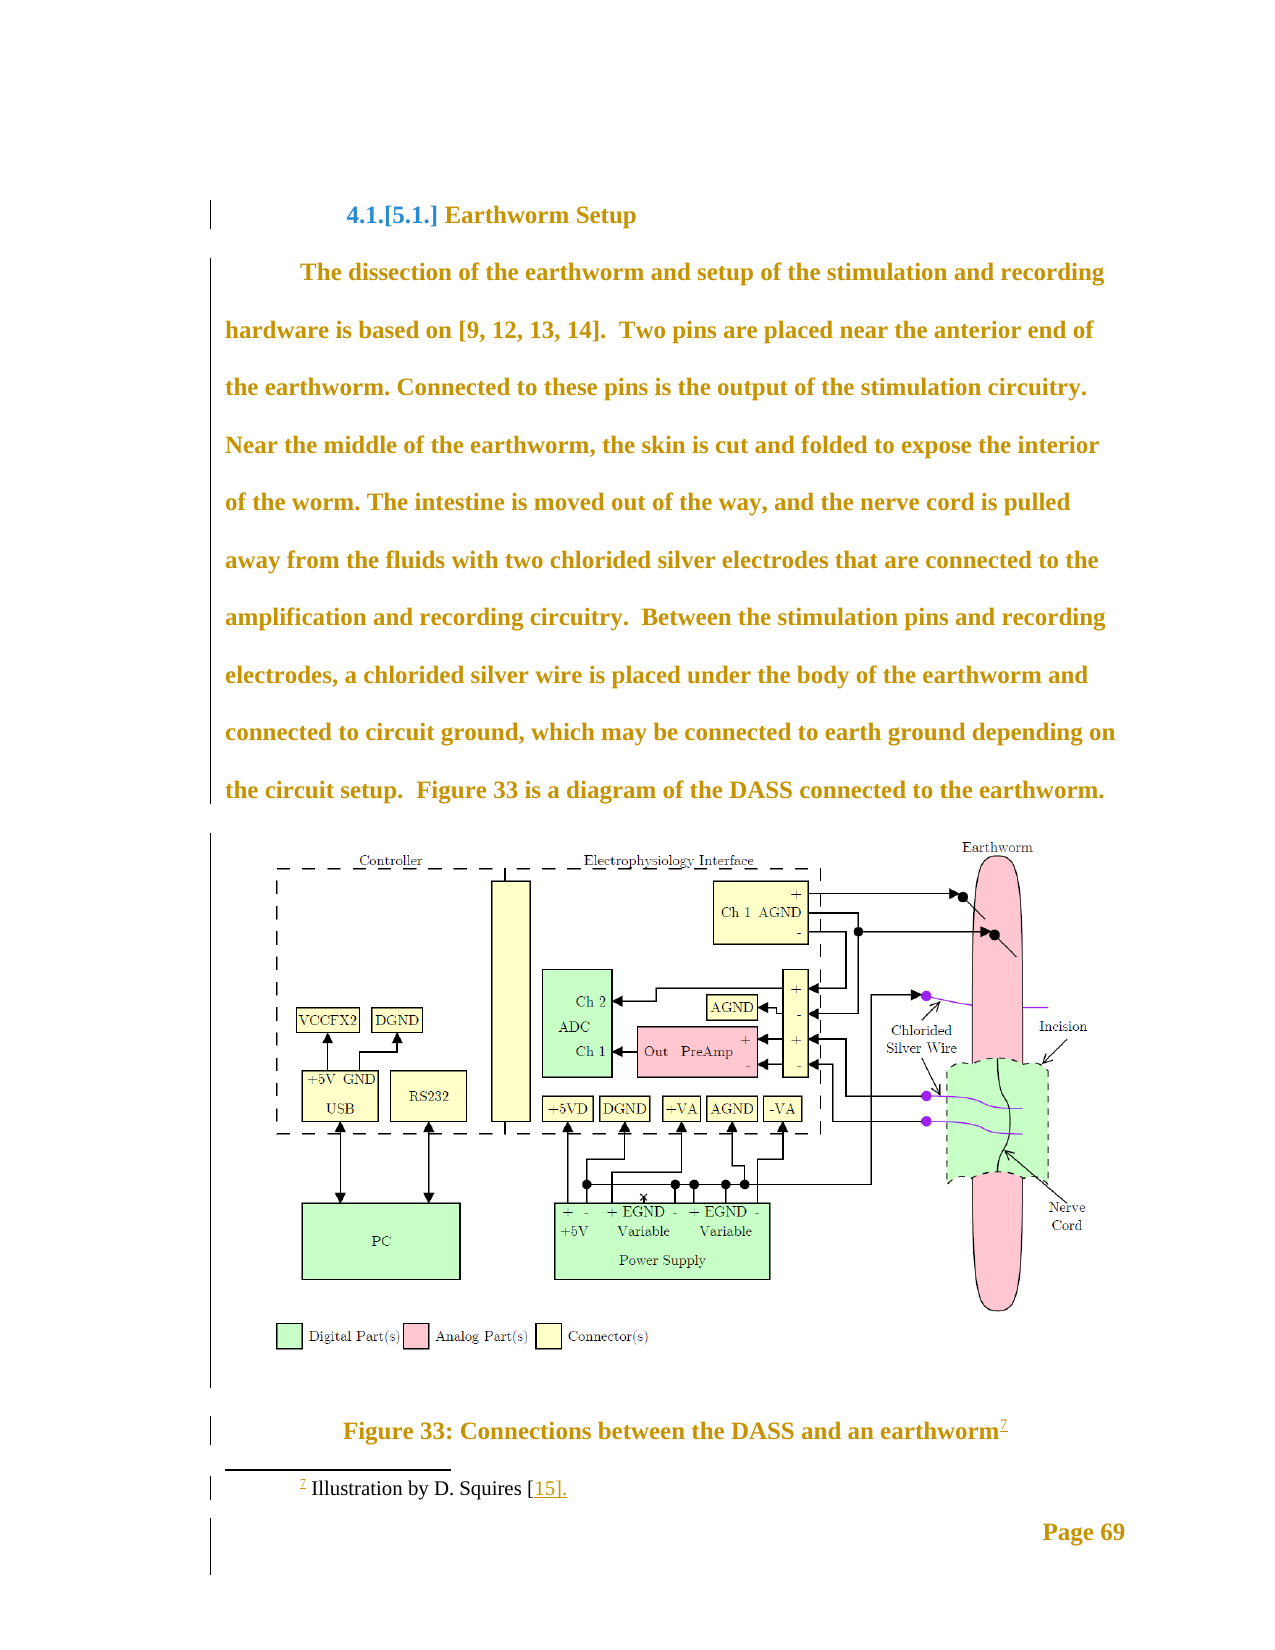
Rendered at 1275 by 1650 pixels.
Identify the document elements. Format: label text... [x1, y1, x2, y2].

subtitle Earthworm Setup [271, 200, 1125, 229]
text The dissection of the earthworm and setup of the stimulation and recording hardware is based on [9, 12, 13, 14]. Two pins are placed near the anterior end of the earthworm. Connected to these pins is the output of the stimulation circuitry. Near the middle of the earthworm, the skin is cut and folded to expose the interior of the worm. The intestine is moved out of the way, and the nerve cord is pulled away from the fluids with two chlorided silver electrodes that are connected to the amplification and recording circuitry. Between the stimulation pins and recording electrodes, a chlorided silver wire is placed under the body of the earthworm and connected to circuit ground, which may be connected to earth ground depending on the circuit setup. is a diagram of the DASS connected to the earthworm. [225, 257, 1125, 804]
picture [253, 832, 1098, 1388]
